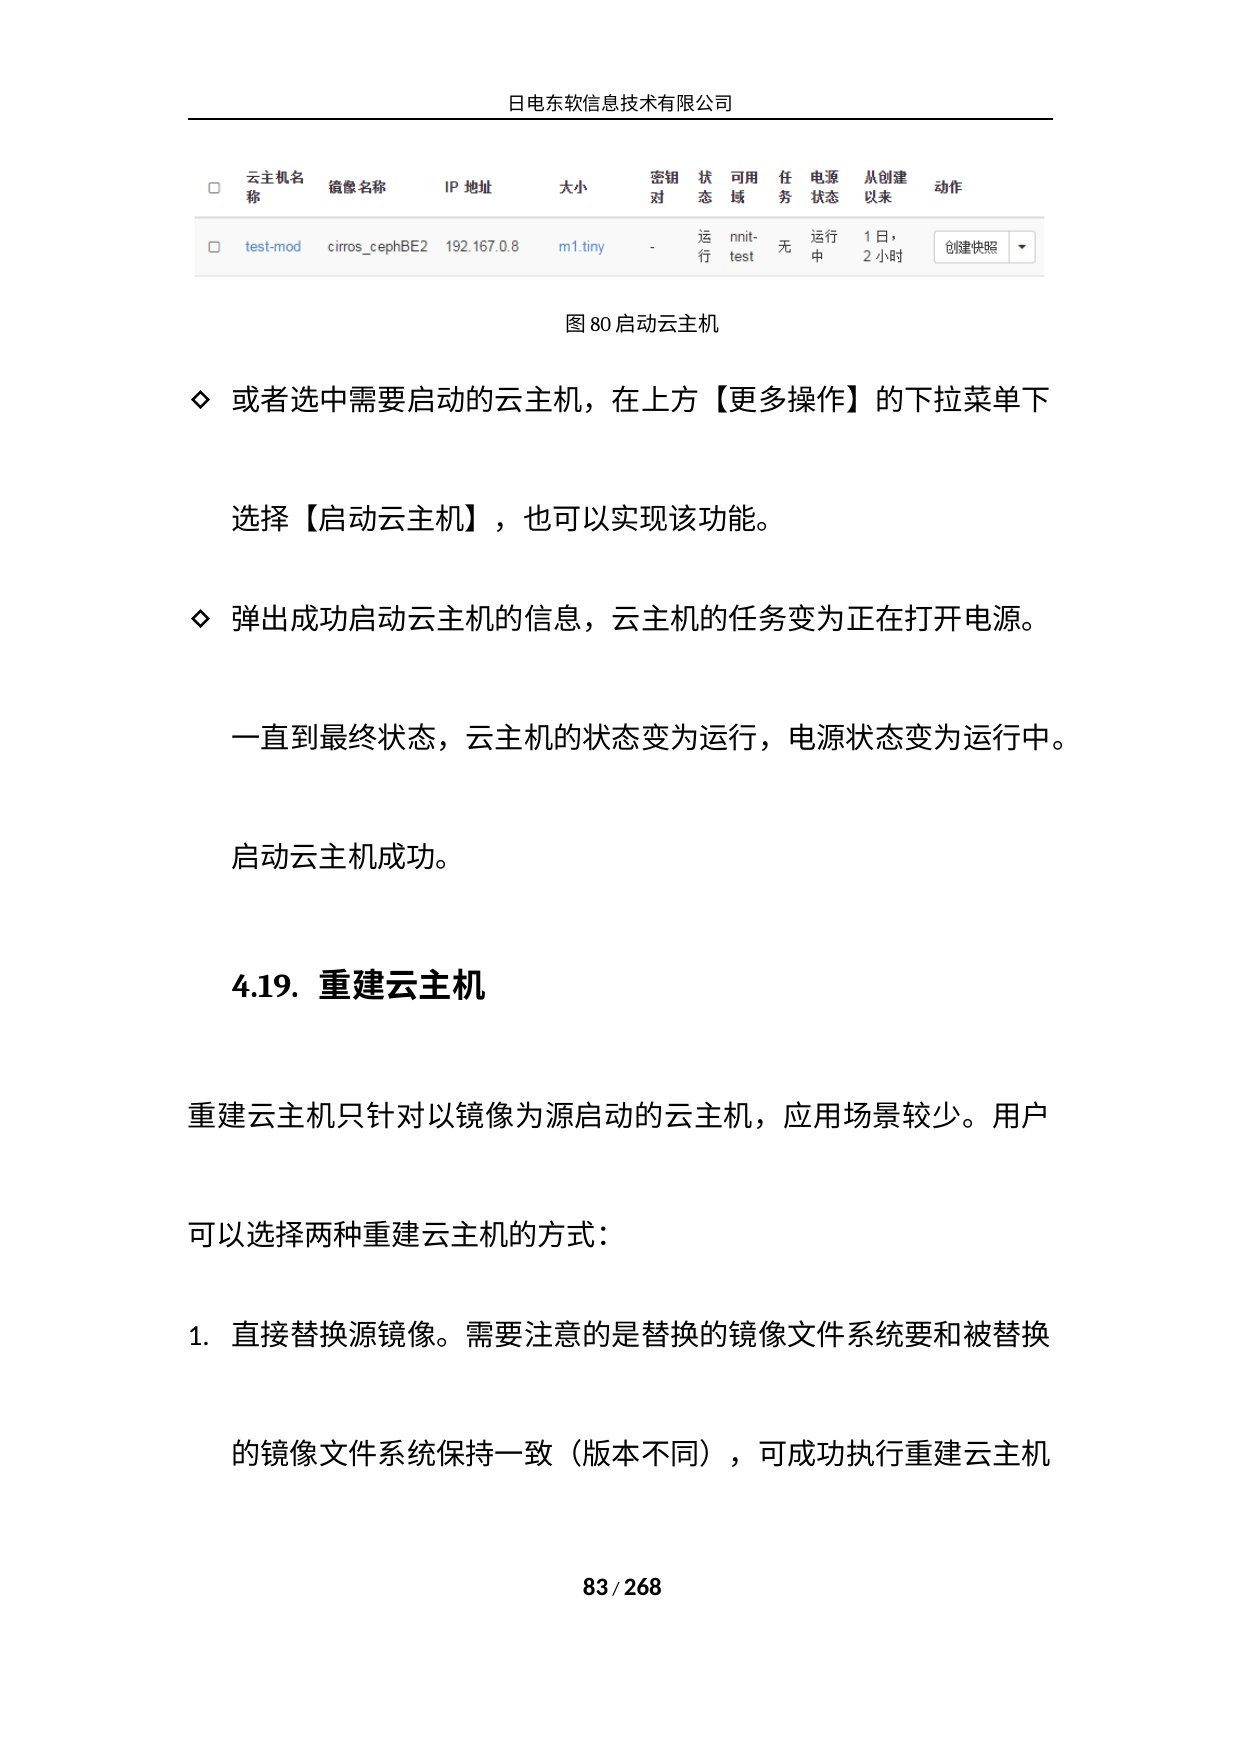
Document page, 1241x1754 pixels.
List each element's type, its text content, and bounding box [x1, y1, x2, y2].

text 重建云主机只针对以镜像为源启动的云主机，应用场景较少。用户可以选择两种重建云主机的方式： [187, 1073, 1053, 1272]
text 图 80启动云主机 [231, 303, 1053, 343]
picture [187, 166, 1053, 281]
subtitle 重建云主机 [232, 943, 1053, 1022]
list 或者选中需要启动的云主机，在上方【更多操作】的下拉菜单下选择【启动云主机】，也可以实现该功能。 [187, 358, 1053, 556]
list 弹出成功启动云主机的信息，云主机的任务变为正在打开电源。一直到最终状态，云主机的状态变为运行，电源状态变为运行中。启动云主机成功。 [187, 577, 1053, 895]
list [187, 1293, 1053, 1492]
